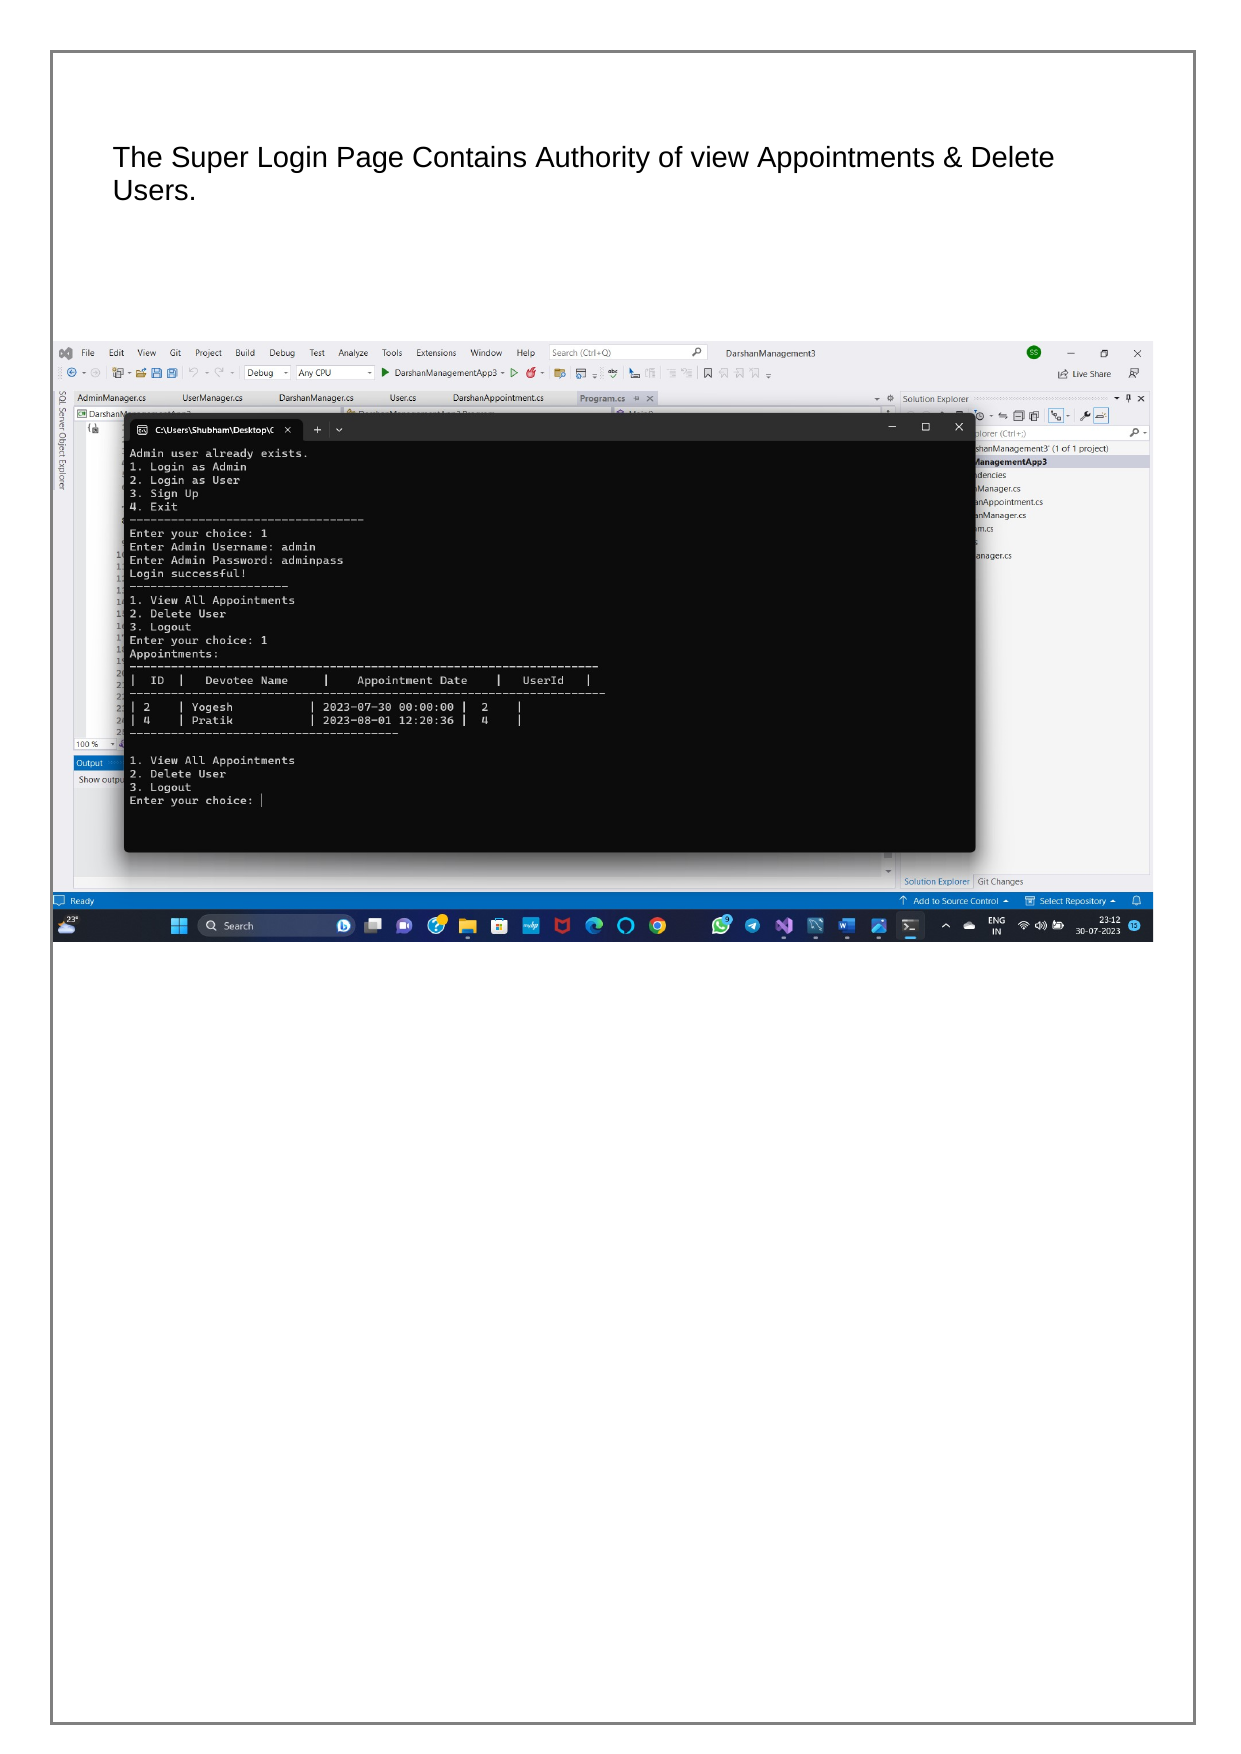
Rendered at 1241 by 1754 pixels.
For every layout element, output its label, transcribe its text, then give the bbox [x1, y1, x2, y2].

picture [53, 341, 1154, 942]
text The Super Login Page Contains Authority of view Appointments & Delete Users. [112, 139, 1130, 207]
